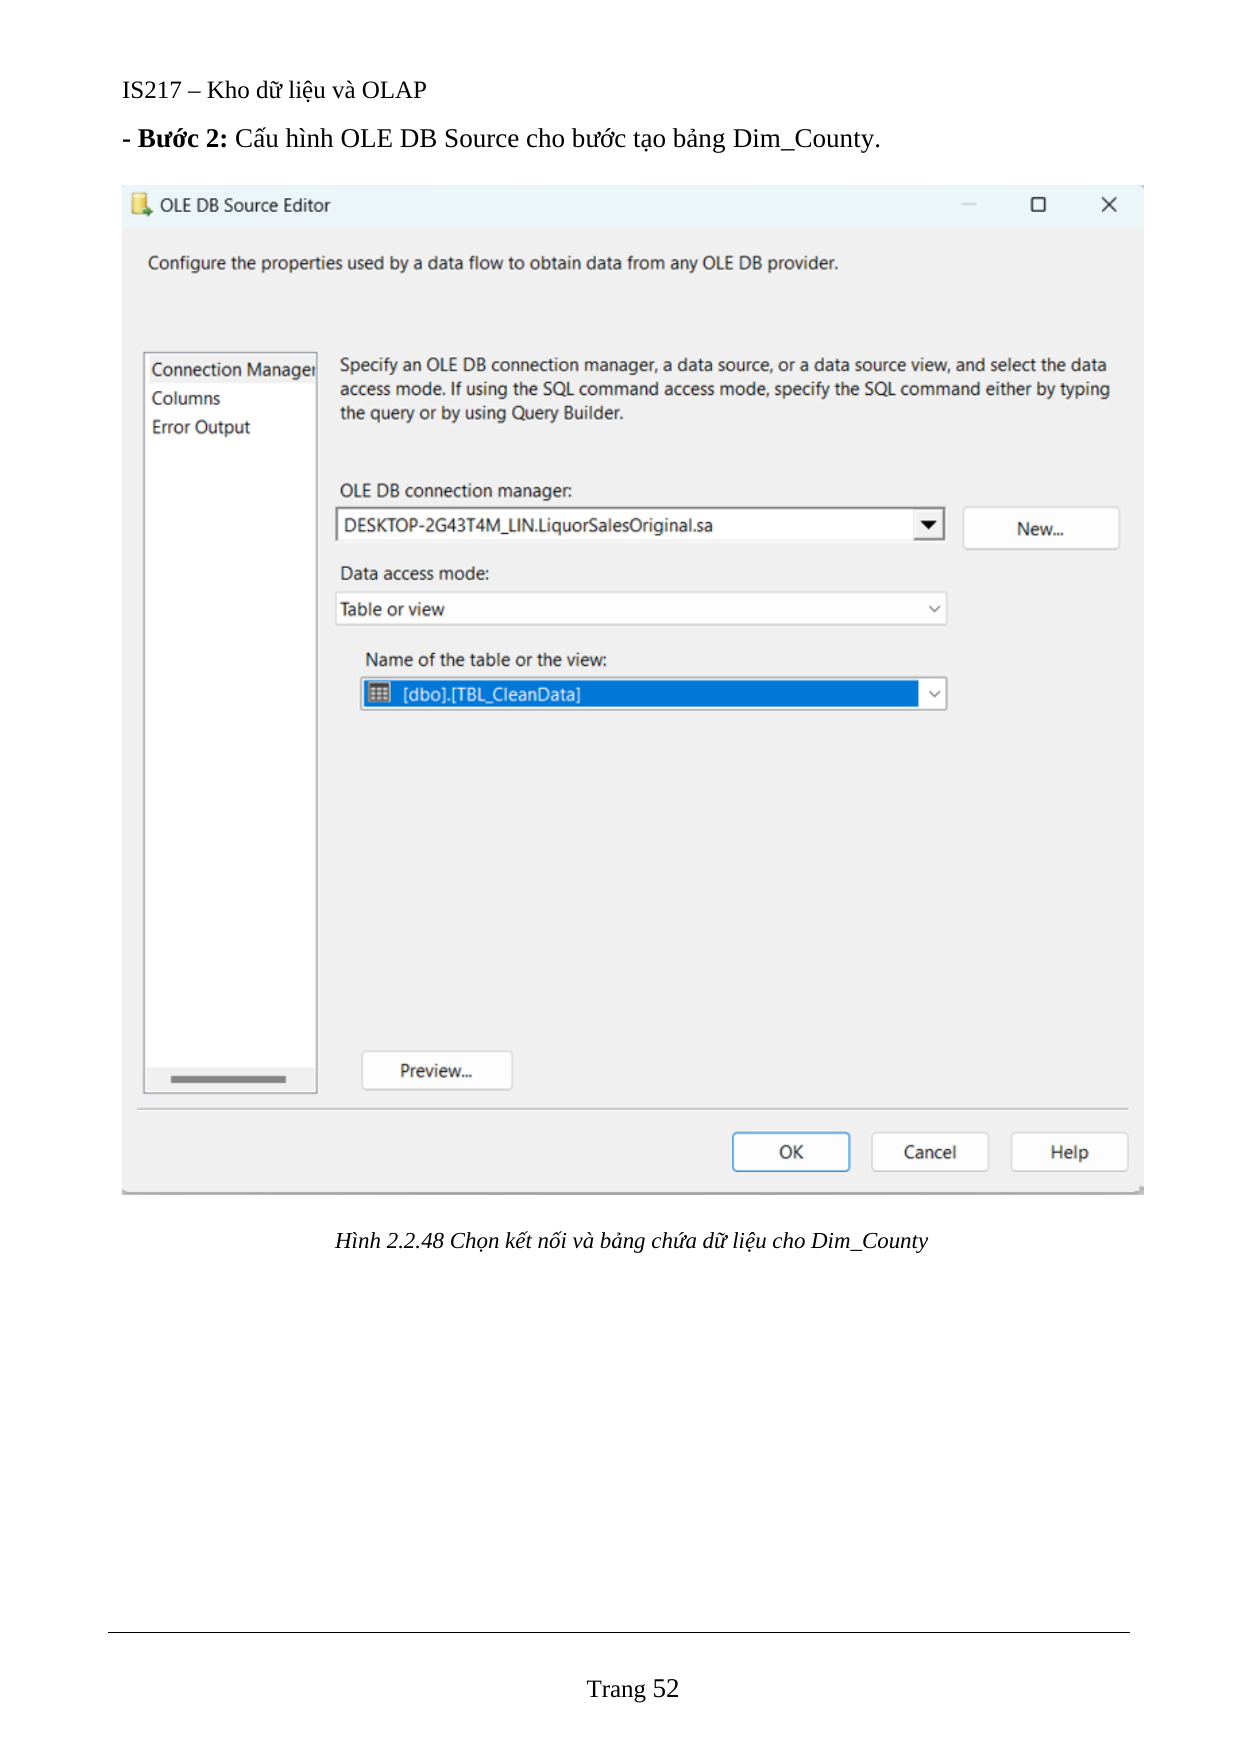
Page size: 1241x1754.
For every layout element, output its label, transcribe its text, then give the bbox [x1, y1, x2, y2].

text - Bước 2: Cấu hình OLE DB Source cho bước tạo bảng Dim_County. [122, 122, 1144, 153]
picture [121, 185, 1144, 1195]
